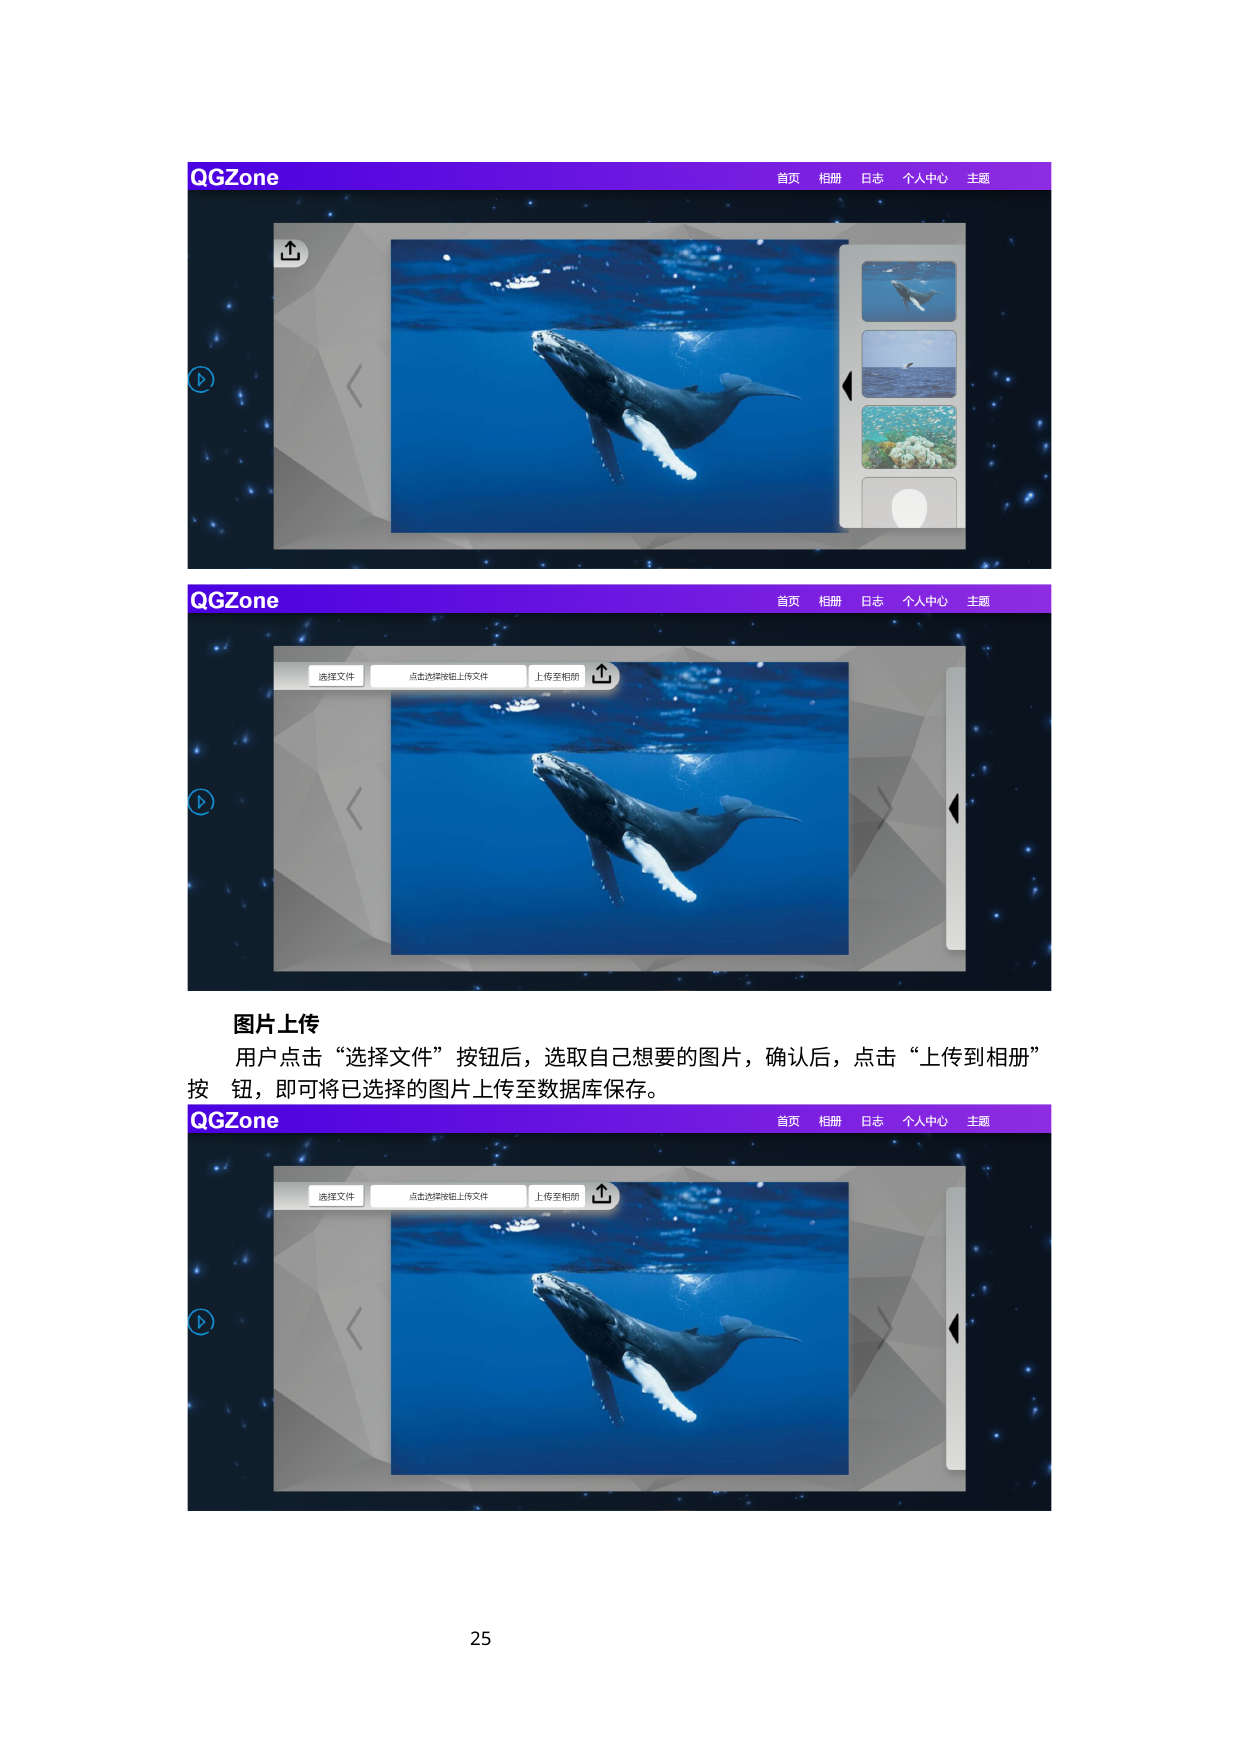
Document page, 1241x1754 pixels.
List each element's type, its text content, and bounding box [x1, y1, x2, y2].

picture [187, 584, 1052, 991]
list 用户点击“选择文件”按钮后，选取自己想要的图片，确认后，点击“上传到相册”按 钮，即可将已选择的图片上传至数据库保存。 [187, 1039, 1053, 1104]
picture [187, 162, 1052, 569]
list 图片上传 [187, 1007, 1053, 1039]
picture [187, 1104, 1052, 1511]
